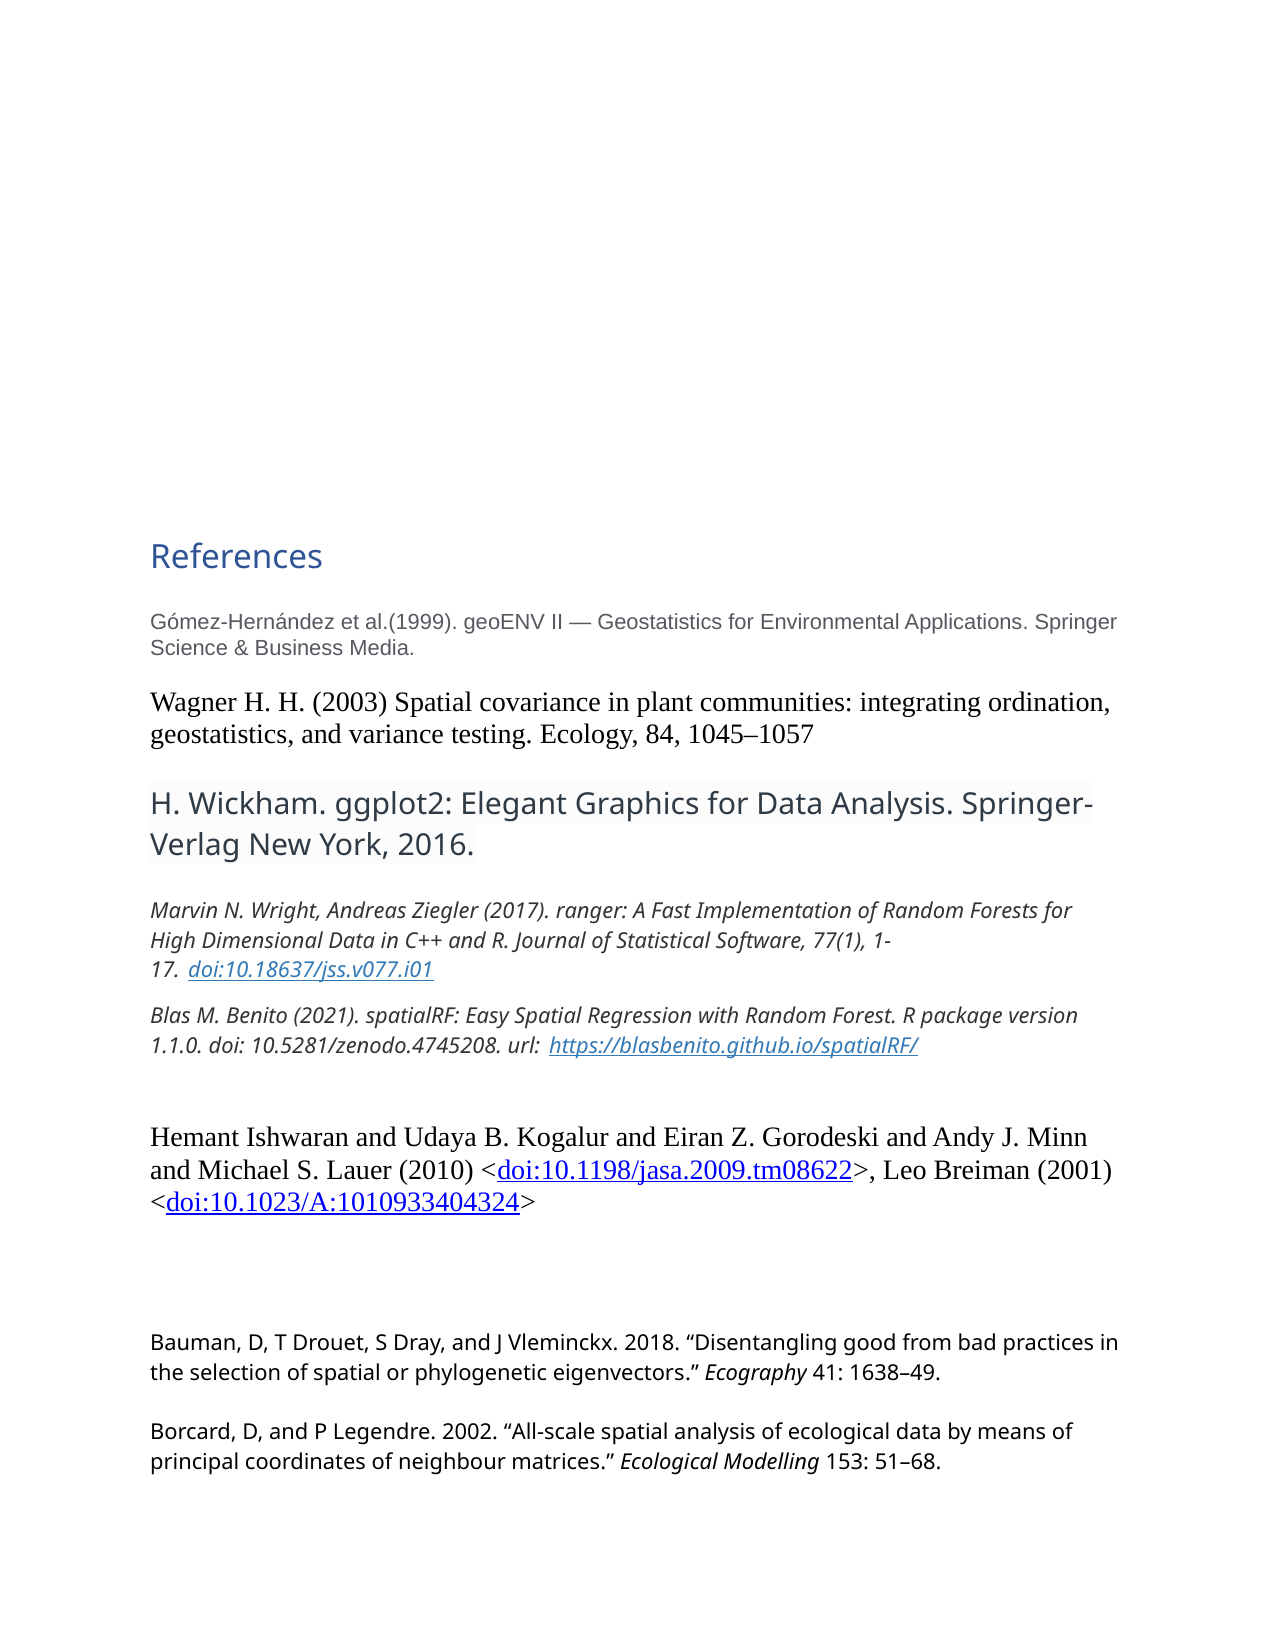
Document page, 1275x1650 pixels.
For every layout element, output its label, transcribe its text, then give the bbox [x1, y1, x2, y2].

text Blas M. Benito (2021). spatialRF: Easy Spatial Regression with Random Forest. R package version 1.1.0. doi: 10.5281/zenodo.4745208. url: https://blasbenito.github.io/spatialRF/ [150, 1000, 1125, 1059]
text Marvin N. Wright, Andreas Ziegler (2017). ranger: A Fast Implementation of Random Forests for High Dimensional Data in C++ and R. Journal of Statistical Software, 77(1), 1-17. doi:10.18637/jss.v077.i01 [150, 895, 1125, 984]
text Gómez-Hernández et al.(1999). geoENV II — Geostatistics for Environmental Applications. Springer Science & Business Media. [415, 609, 1125, 659]
subtitle References [150, 533, 1125, 579]
text Hemant Ishwaran and Udaya B. Kogalur and Eiran Z. Gorodeski and Andy J. Minn and Michael S. Lauer (2010) <doi:10.1198/jasa.2009.tm08622>, Leo Breiman (2001) <doi:10.1023/A:1010933404324> [536, 1120, 1125, 1218]
text Borcard, D, and P Legendre. 2002. “All-scale spatial analysis of ecological data by means of principal coordinates of neighbour matrices.” Ecological Modelling 153: 51–68. [941, 1416, 1125, 1476]
text Bauman, D, T Drouet, S Dray, and J Vleminckx. 2018. “Disentangling good from bad practices in the selection of spatial or phylogenetic eigenvectors.” Ecography 41: 1638–49. [941, 1327, 1125, 1386]
text H. Wickham. ggplot2: Elegant Graphics for Data Analysis. Springer-Verlag New York, 2016. [475, 782, 1125, 864]
text Wagner H. H. (2003) Spatial covariance in plant communities: integrating ordination, geostatistics, and variance testing. Ecology, 84, 1045–1057 [815, 685, 1125, 749]
